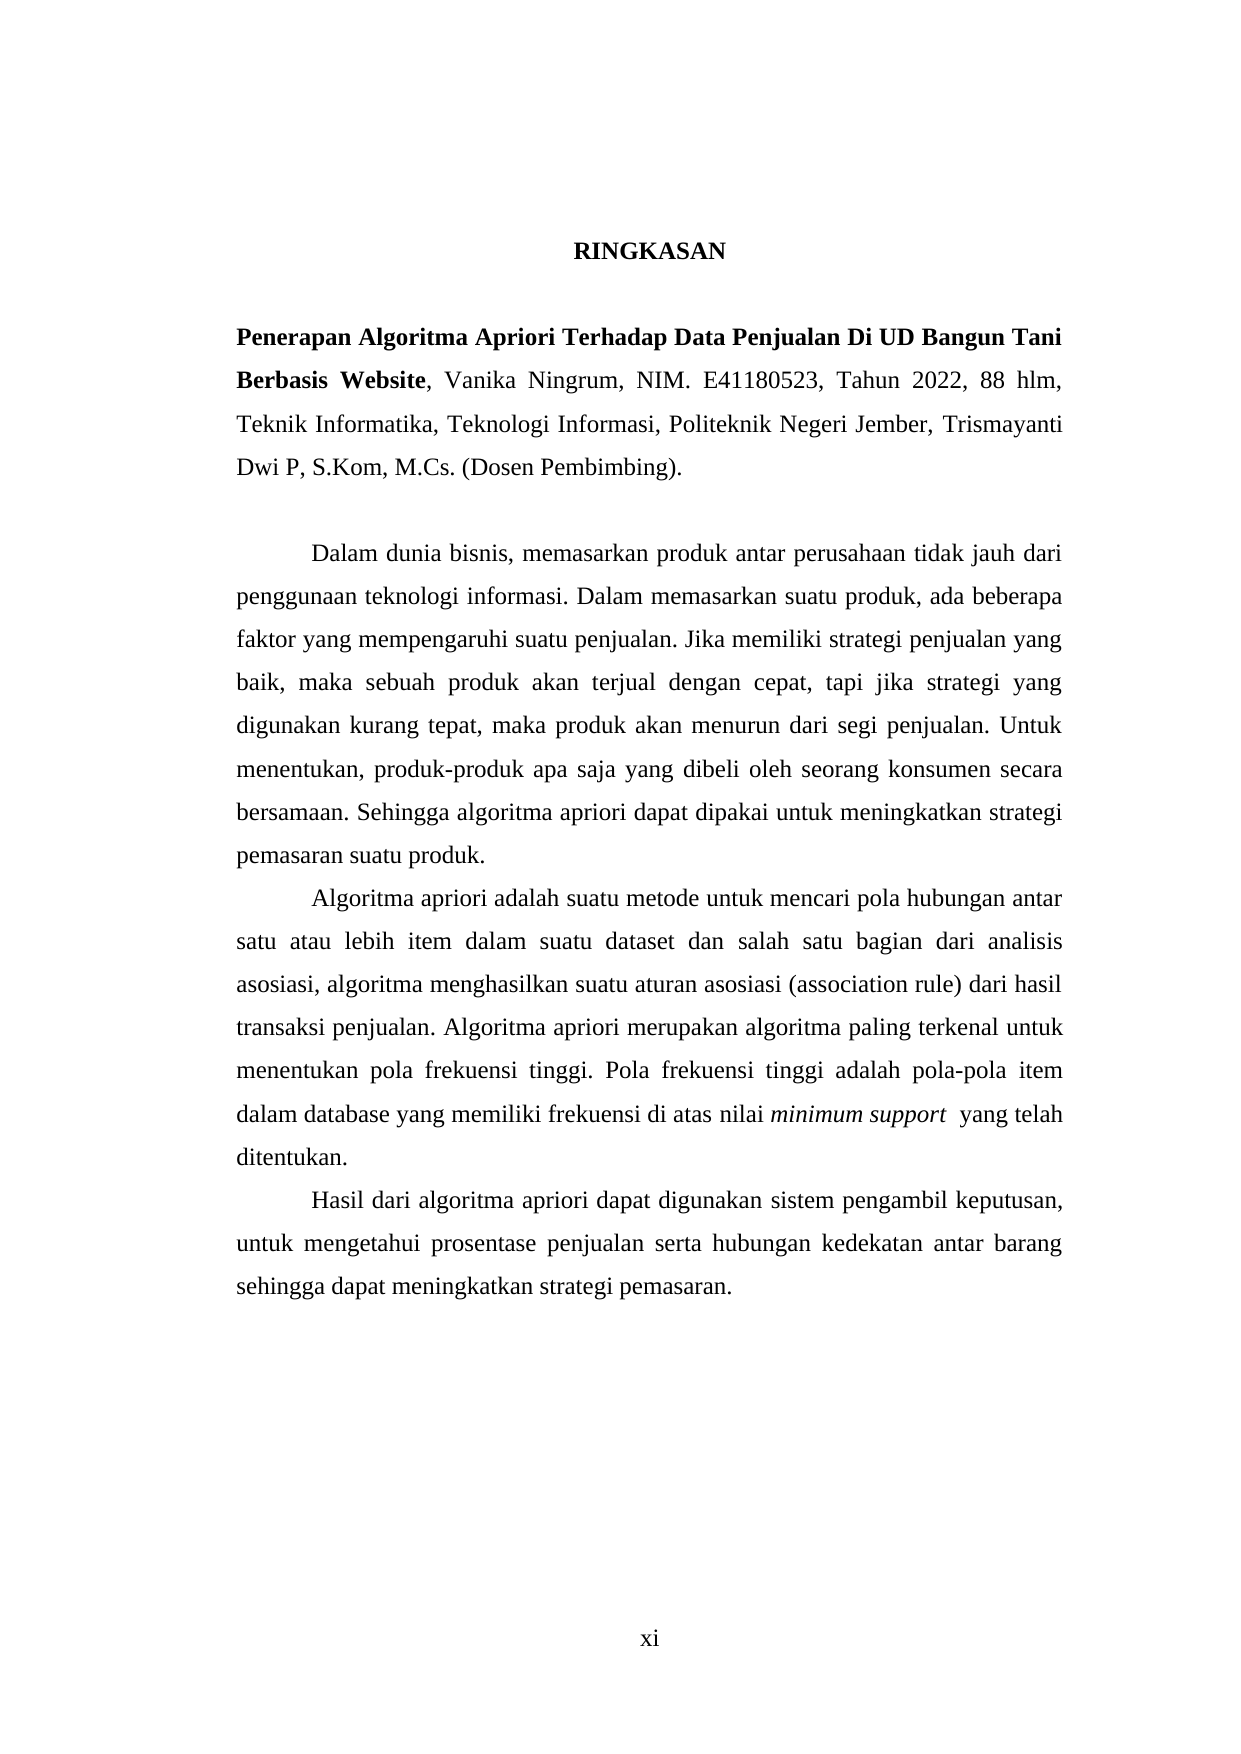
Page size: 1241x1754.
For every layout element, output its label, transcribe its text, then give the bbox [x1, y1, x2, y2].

text Algoritma apriori adalah suatu metode untuk mencari pola hubungan antar satu atau lebih item dalam suatu dataset dan salah satu bagian dari analisis asosiasi, algoritma menghasilkan suatu aturan asosiasi (association rule) dari hasil transaksi penjualan. Algoritma apriori merupakan algoritma paling terkenal untuk menentukan pola frekuensi tinggi. Pola frekuensi tinggi adalah pola-pola item dalam database yang memiliki frekuensi di atas nilai minimum support yang telah ditentukan. [236, 883, 1063, 1171]
text Penerapan Algoritma Apriori Terhadap Data Penjualan Di UD Bangun Tani Berbasis Website, Vanika Ningrum, NIM. E41180523, Tahun 2022, 88 hlm, Teknik Informatika, Teknologi Informasi, Politeknik Negeri Jember, Trismayanti Dwi P, S.Kom, M.Cs. (Dosen Pembimbing). [236, 322, 1063, 481]
text Dalam dunia bisnis, memasarkan produk antar perusahaan tidak jauh dari penggunaan teknologi informasi. Dalam memasarkan suatu produk, ada beberapa faktor yang mempengaruhi suatu penjualan. Jika memiliki strategi penjualan yang baik, maka sebuah produk akan terjual dengan cepat, tapi jika strategi yang digunakan kurang tepat, maka produk akan menurun dari segi penjualan. Untuk menentukan, produk-produk apa saja yang dibeli oleh seorang konsumen secara bersamaan. Sehingga algoritma apriori dapat dipakai untuk meningkatkan strategi pemasaran suatu produk. [236, 538, 1063, 869]
subtitle RINGKASAN [236, 236, 1063, 265]
text Hasil dari algoritma apriori dapat digunakan sistem pengambil keputusan, untuk mengetahui prosentase penjualan serta hubungan kedekatan antar barang sehingga dapat meningkatkan strategi pemasaran. [236, 1185, 1063, 1300]
